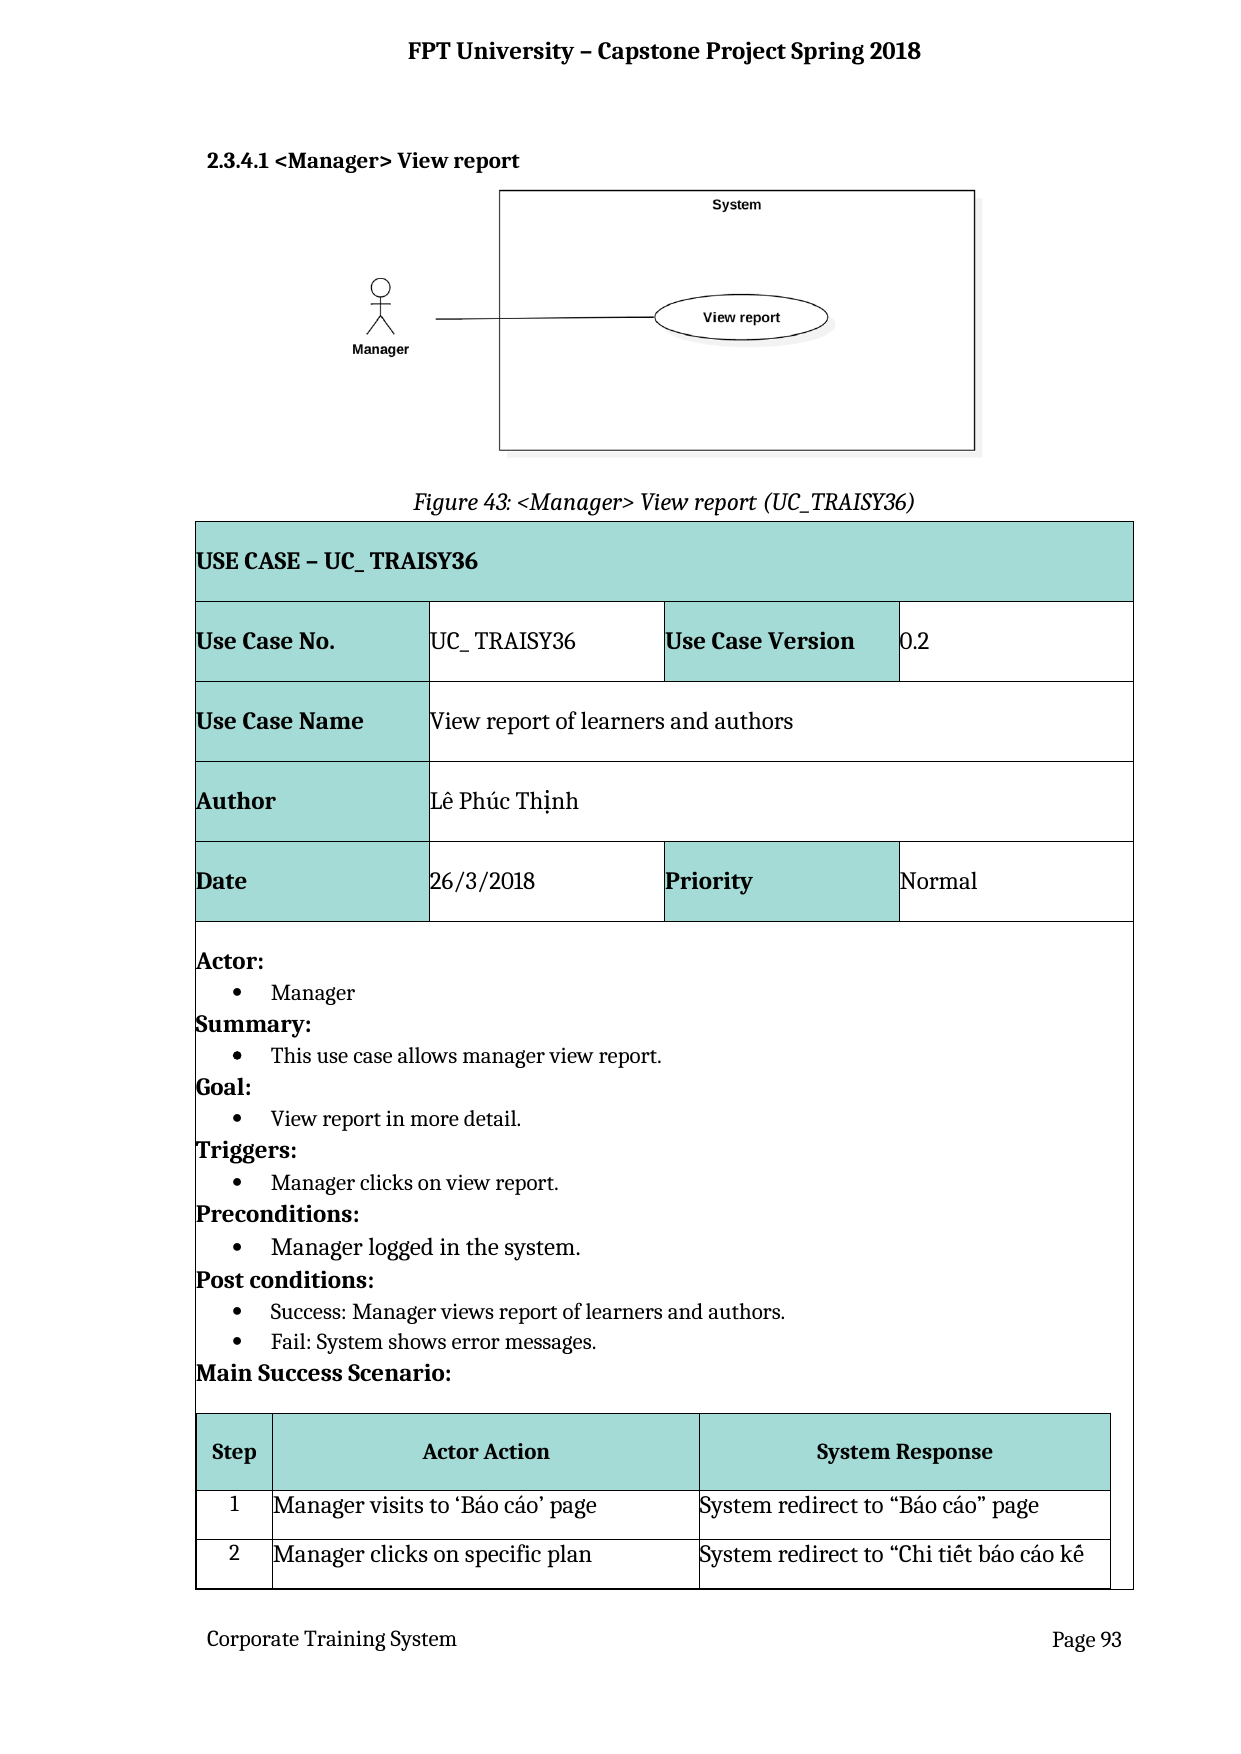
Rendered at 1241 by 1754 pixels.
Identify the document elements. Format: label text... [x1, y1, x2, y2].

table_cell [196, 922, 1133, 1588]
table_cell Priority [665, 842, 899, 921]
table_cell Date [196, 842, 429, 921]
table_cell Author [196, 762, 429, 841]
table_cell Use Case No. [196, 602, 429, 681]
picture [338, 177, 991, 463]
table_cell View report of learners and authors [430, 682, 1133, 761]
table_cell UC_ TRAISY36 [430, 602, 664, 681]
table_cell 26/3/2018 [430, 842, 664, 921]
table_cell Use Case Version [665, 602, 899, 681]
table_cell Normal [900, 842, 1133, 921]
table_header USE CASE – UC_ TRAISY36 [196, 522, 1133, 601]
table_cell Lê Phúc Thịnh [430, 762, 1133, 841]
text 2.3.4.1 <Manager> View report [207, 148, 1122, 174]
table_cell 0.2 [900, 602, 1133, 681]
text Figure 43: <Manager> View report (UC_TRAISY36) [207, 488, 1122, 517]
table_cell Use Case Name [196, 682, 429, 761]
